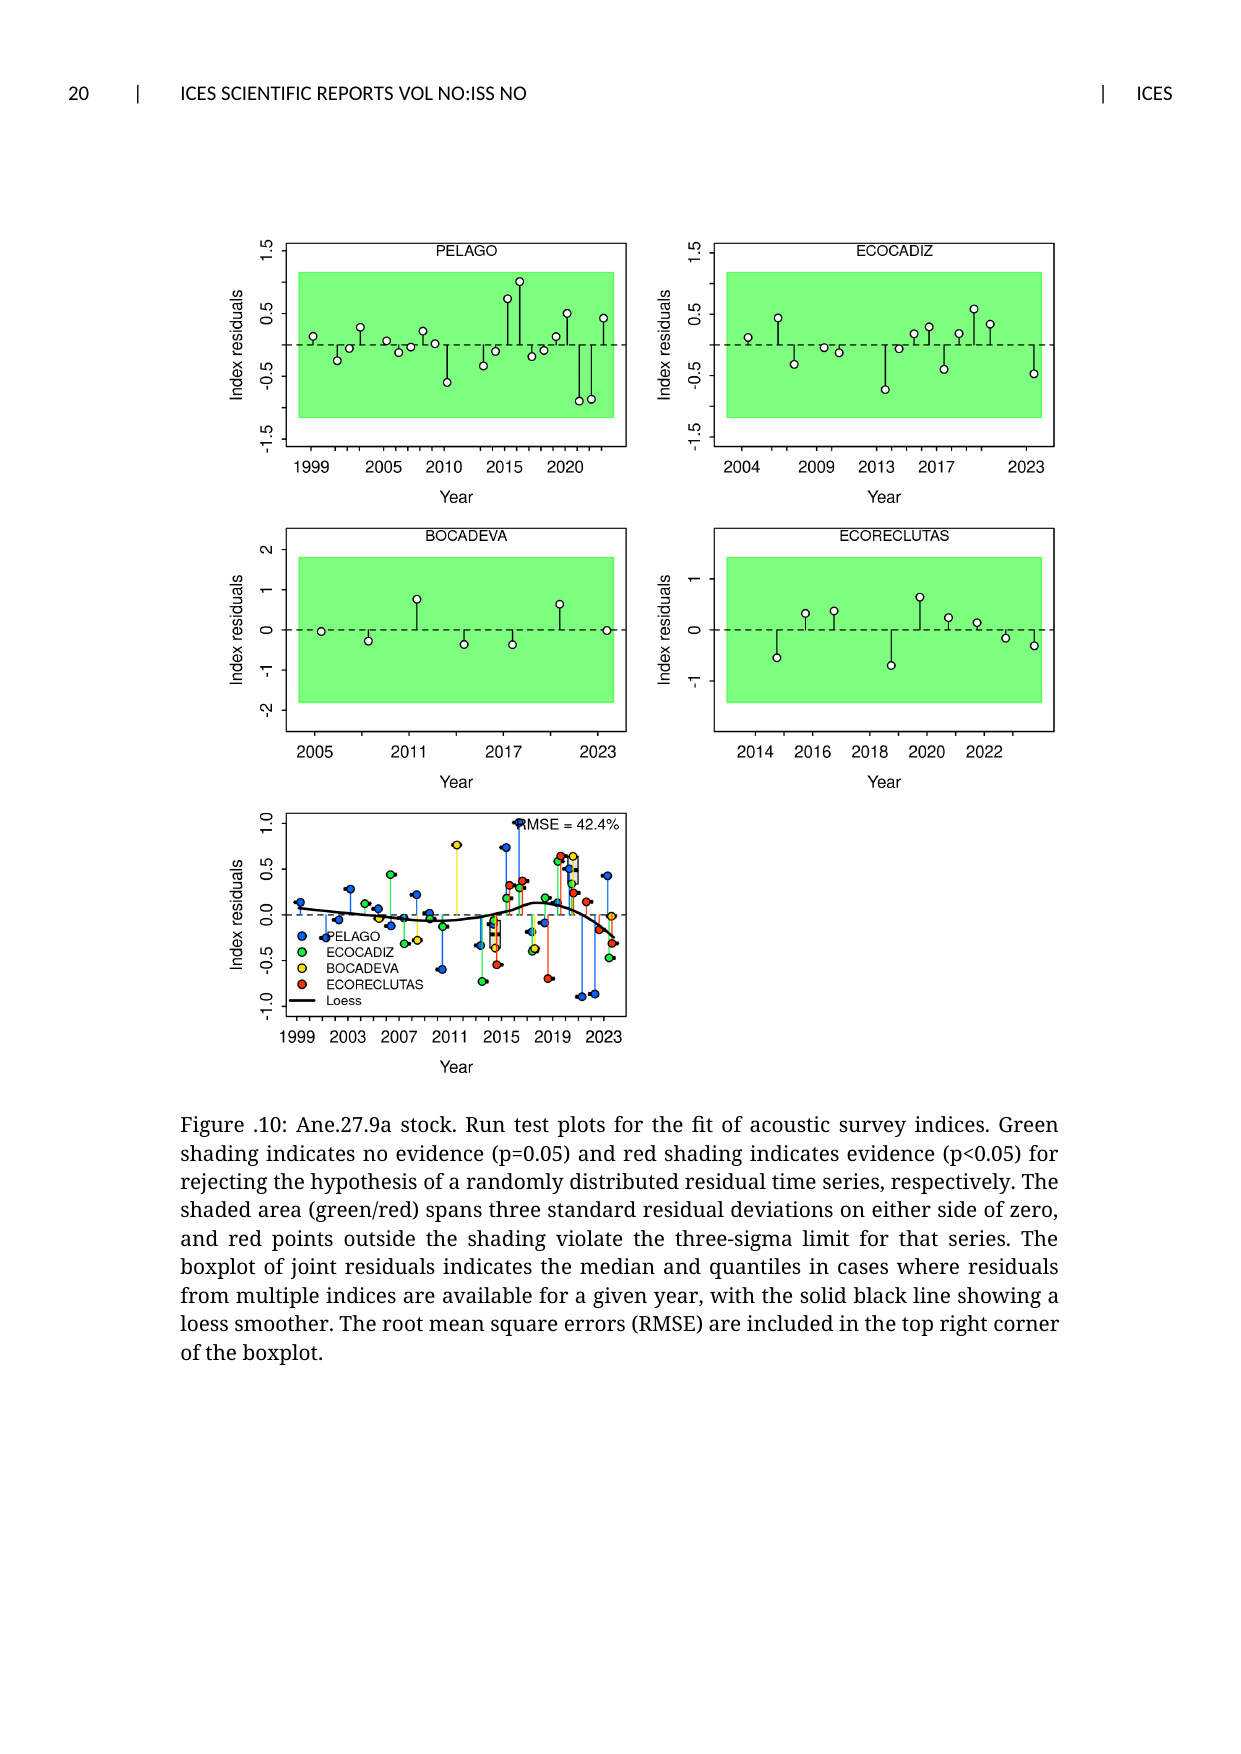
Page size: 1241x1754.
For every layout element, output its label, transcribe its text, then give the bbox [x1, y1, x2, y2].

text Figure .: Ane.27.9a stock. Run test plots for the fit of acoustic survey indices. Green shading indicates no evidence (p=0.05) and red shading indicates evidence (p<0.05) for rejecting the hypothesis of a randomly distributed residual time series, respectively. The shaded area (green/red) spans three standard residual deviations on either side of zero, and red points outside the shading violate the three-sigma limit for that series. The boxplot of joint residuals indicates the median and quantiles in cases where residuals from multiple indices are available for a given year, with the solid black line showing a loess smoother. The root mean square errors (RMSE) are included in the top right corner of the boxplot. [180, 1110, 1060, 1366]
picture [198, 218, 1079, 1098]
